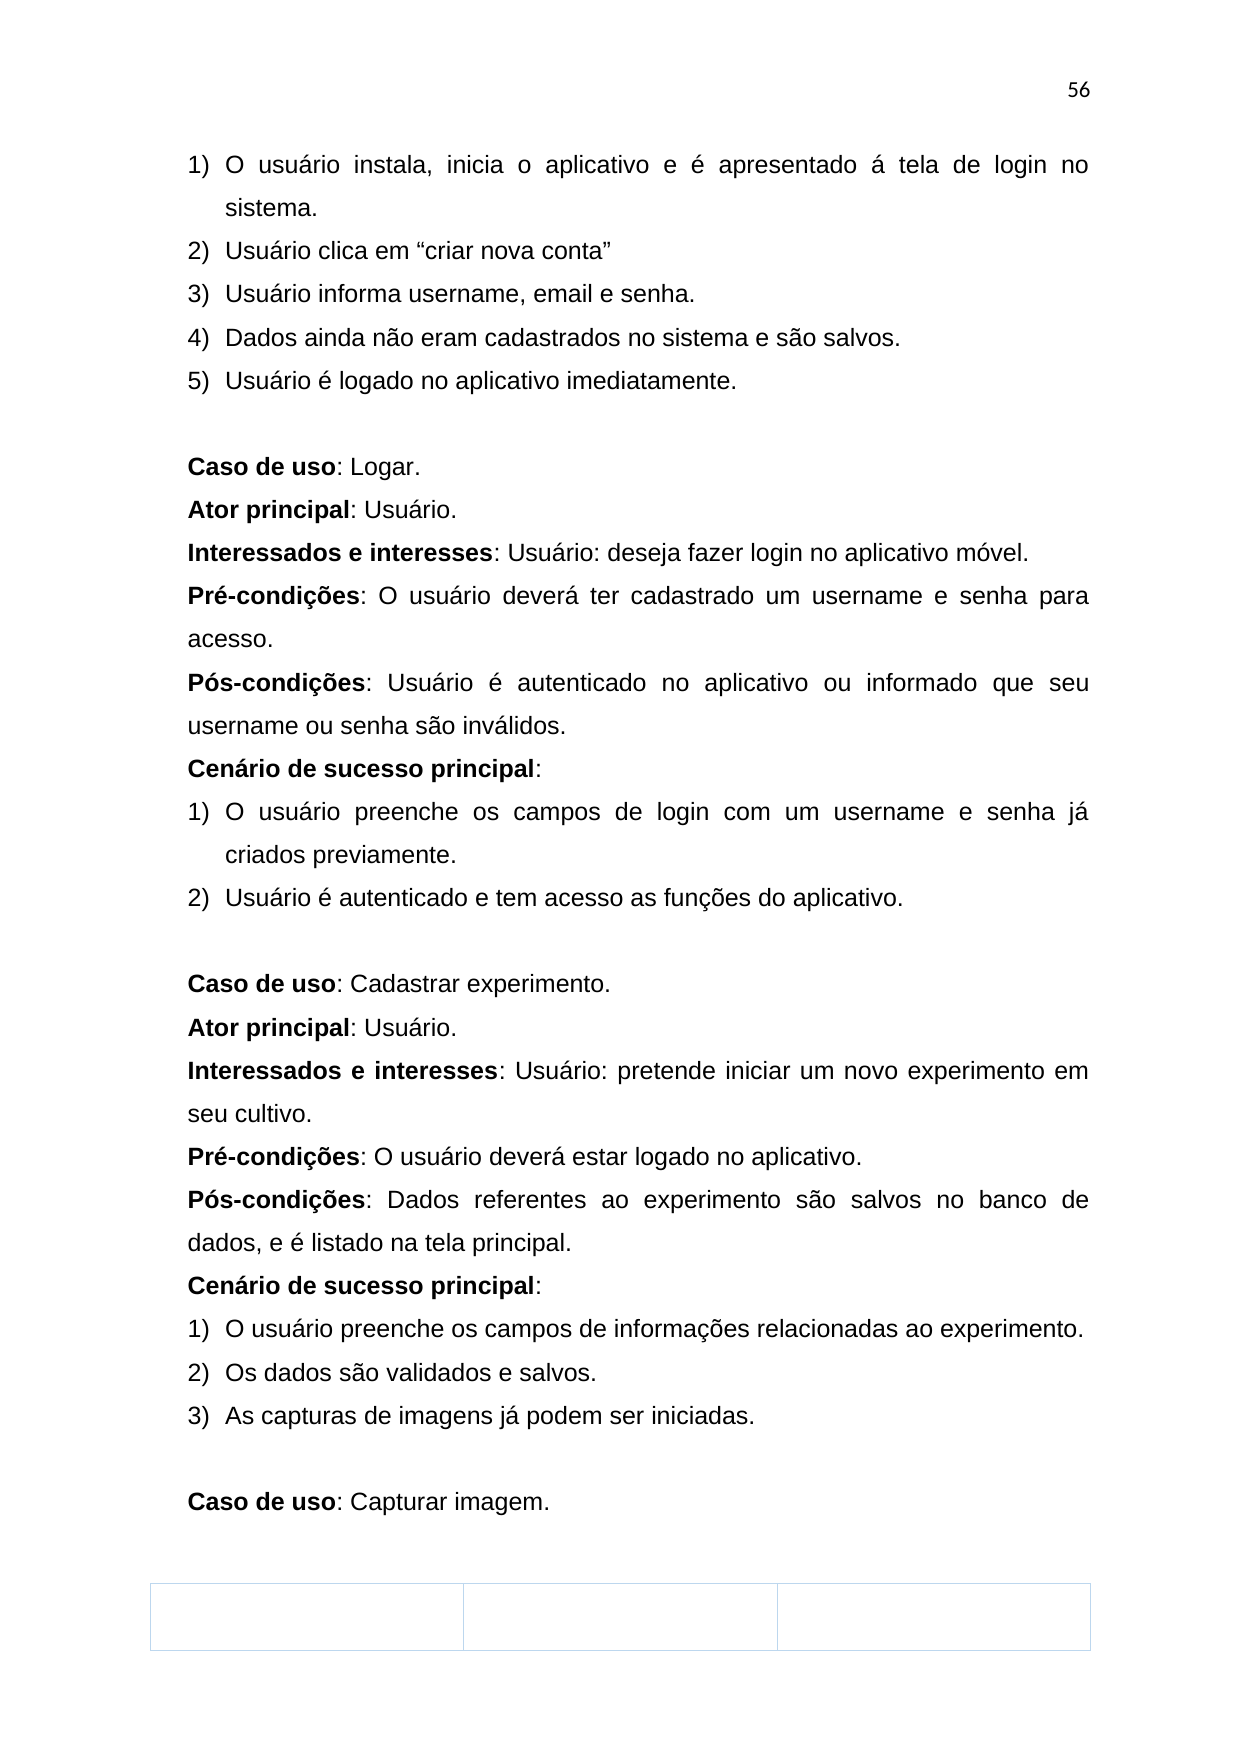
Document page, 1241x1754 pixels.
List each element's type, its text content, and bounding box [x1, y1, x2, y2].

list Os dados são validados e salvos. [187, 1357, 1090, 1386]
list Usuário é logado no aplicativo imediatamente. [187, 366, 1090, 394]
text Cenário de sucesso principal: [150, 754, 1090, 782]
list O usuário instala, inicia o aplicativo e é apresentado á tela de login no sistema. [187, 150, 1090, 222]
list Usuário é autenticado e tem acesso as funções do aplicativo. [187, 883, 1090, 912]
text Pós-condições: Usuário é autenticado no aplicativo ou informado que seu username ou senha são inválidos. [150, 667, 1090, 739]
list O usuário preenche os campos de informações relacionadas ao experimento. [187, 1314, 1090, 1343]
text Ator principal: Usuário. [150, 495, 1090, 524]
text Interessados e interesses: Usuário: pretende iniciar um novo experimento em seu cultivo. [150, 1056, 1090, 1127]
text Cenário de sucesso principal: [150, 1271, 1090, 1300]
text Pré-condições: O usuário deverá estar logado no aplicativo. [150, 1142, 1090, 1171]
text Ator principal: Usuário. [150, 1012, 1090, 1041]
list Dados ainda não eram cadastrados no sistema e são salvos. [187, 322, 1090, 351]
text Caso de uso: Logar. [150, 452, 1090, 481]
text Caso de uso: Cadastrar experimento. [187, 969, 1090, 998]
text Interessados e interesses: Usuário: deseja fazer login no aplicativo móvel. [150, 538, 1090, 567]
text Pré-condições: O usuário deverá ter cadastrado um username e senha para acesso. [150, 581, 1090, 653]
list Usuário informa username, email e senha. [187, 279, 1090, 308]
list Usuário clica em “criar nova conta” [187, 236, 1090, 265]
list As capturas de imagens já podem ser iniciadas. [187, 1401, 1090, 1429]
text Pós-condições: Dados referentes ao experimento são salvos no banco de dados, e é listado na tela principal. [150, 1185, 1090, 1257]
text Caso de uso: Capturar imagem. [187, 1487, 1090, 1516]
list O usuário preenche os campos de login com um username e senha já criados previamente. [187, 797, 1090, 869]
